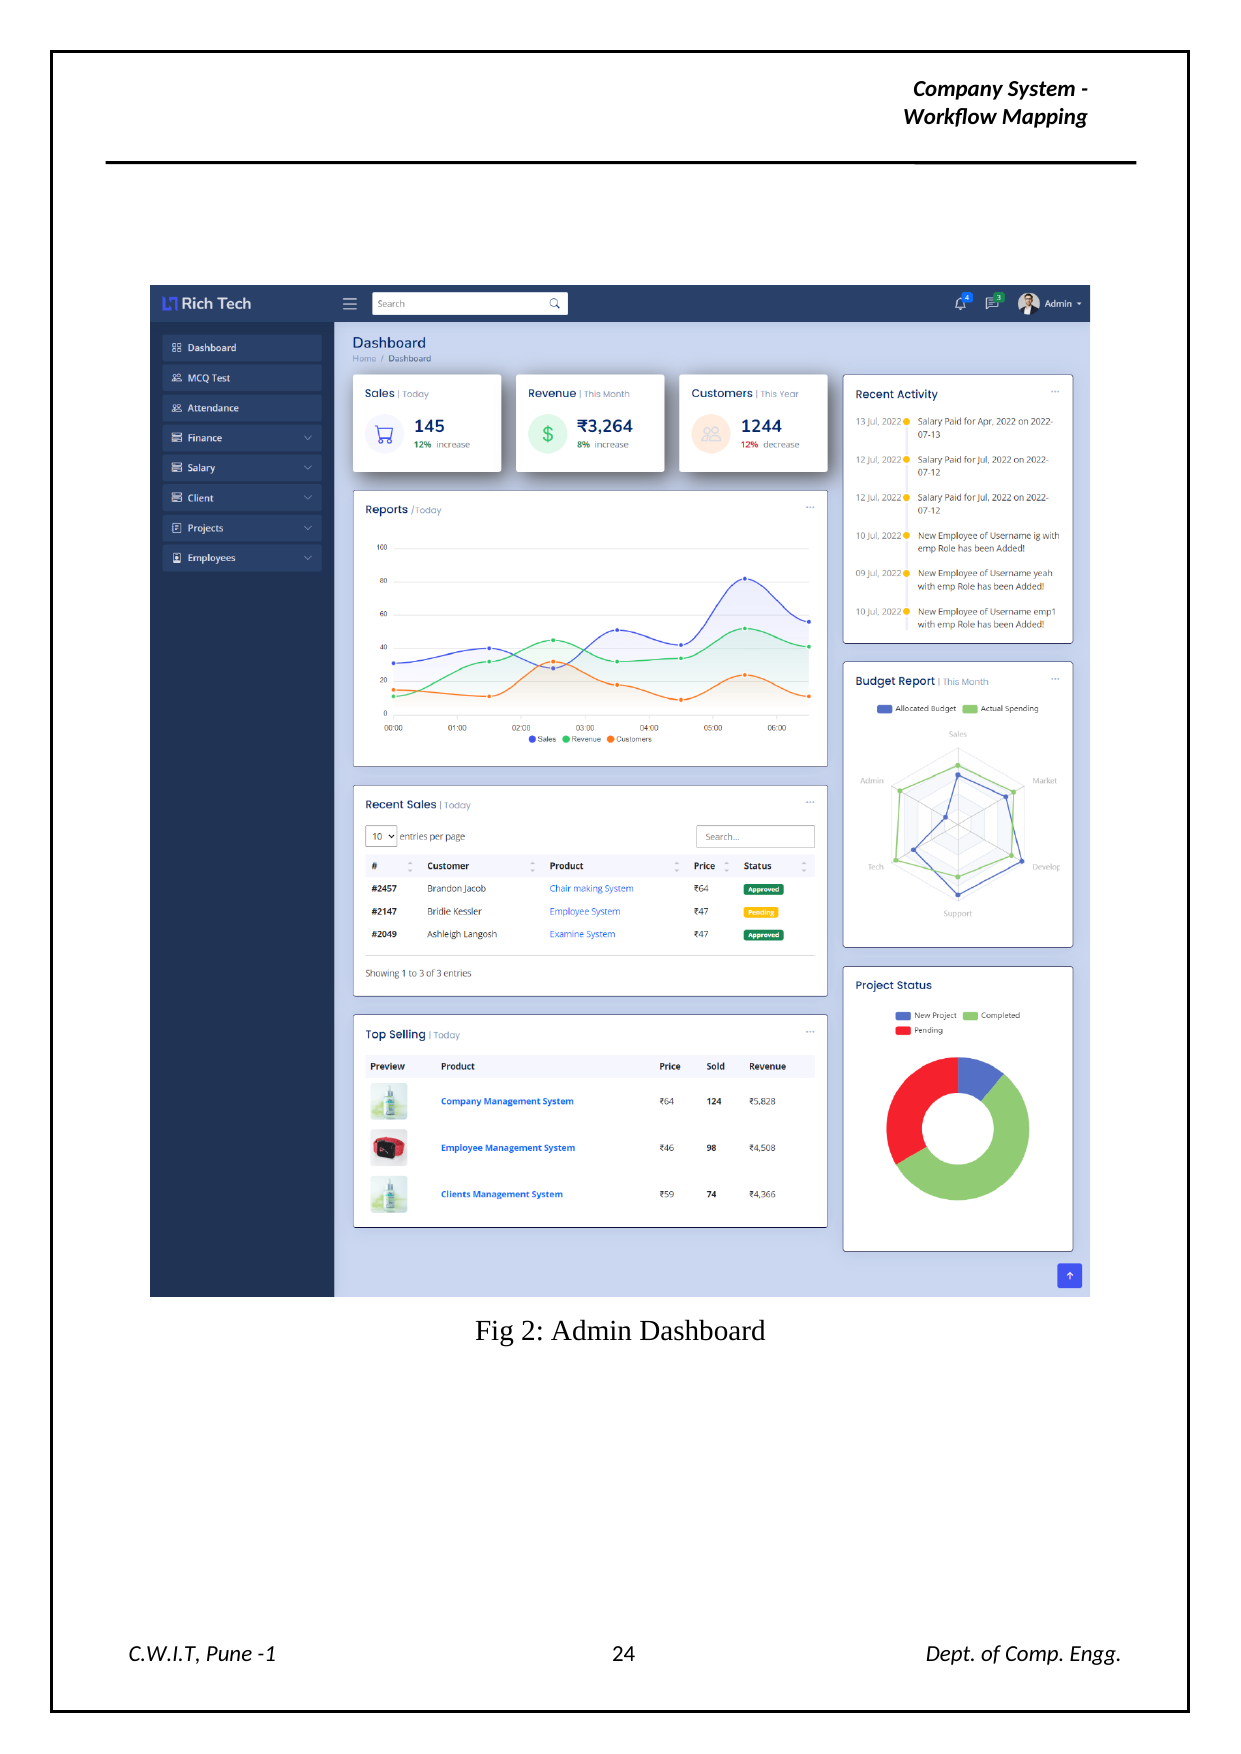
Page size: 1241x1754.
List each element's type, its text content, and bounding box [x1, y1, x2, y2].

text Fig 2: Admin Dashboard [150, 1297, 1090, 1347]
picture [150, 285, 1091, 1297]
